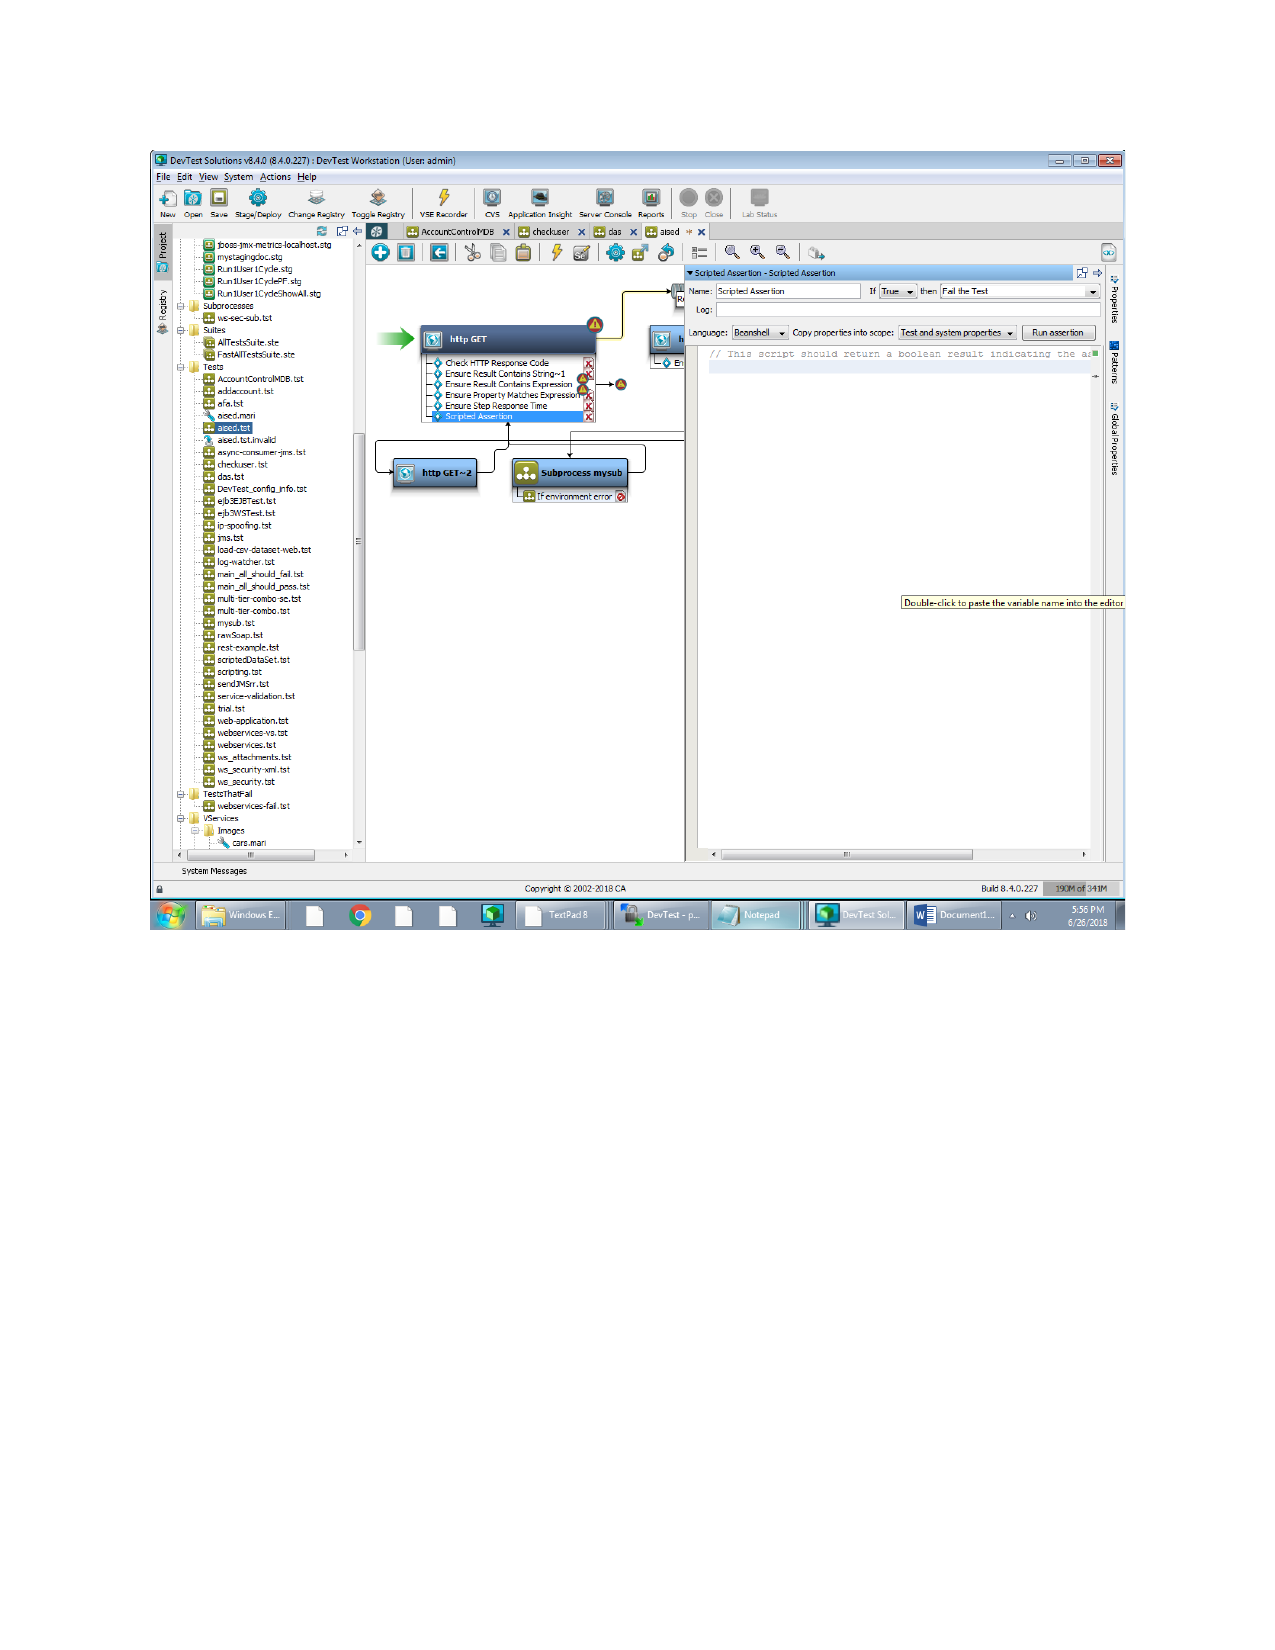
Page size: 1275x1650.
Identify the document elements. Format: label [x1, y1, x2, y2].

picture [150, 150, 1125, 930]
